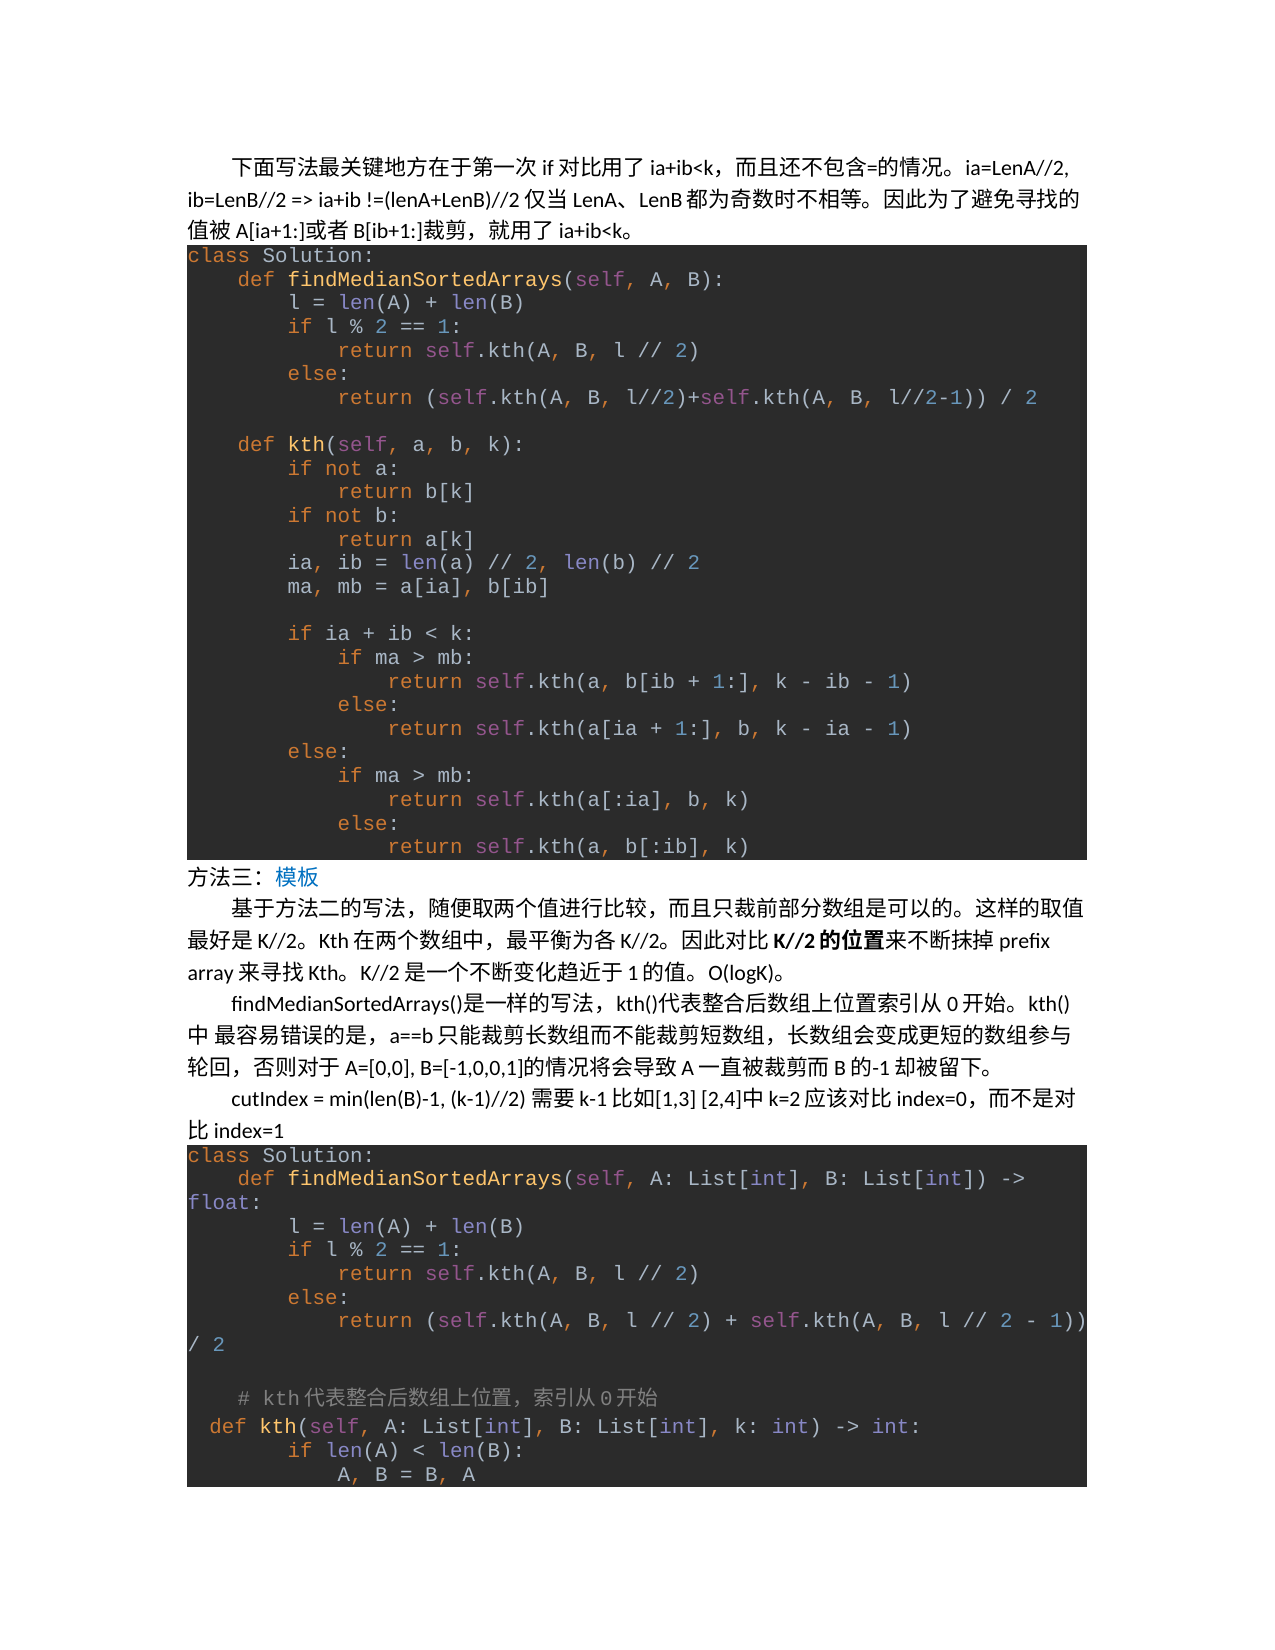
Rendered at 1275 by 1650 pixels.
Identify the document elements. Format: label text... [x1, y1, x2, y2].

text 方法三：模板 [187, 860, 1087, 891]
text class Solution: def findMedianSortedArrays(self, A, B): l = len(A) + len(B) if l % 2 == 1: return self.kth(A, B, l // 2) else: return (self.kth(A, B, l//2)+self.kth(A, B, l//2-1)) / 2 def kth(self, a, b, k): if not a: return b[k] if not b: return a[k] ia, ib = len(a) // 2, len(b) // 2 ma, mb = a[ia], b[ib] if ia + ib < k: if ma > mb: return self.kth(a, b[ib + 1:], k - ib - 1) else: return self.kth(a[ia + 1:], b, k - ia - 1) else: if ma > mb: return self.kth(a[:ia], b, k) else: return self.kth(a, b[:ib], k) [187, 245, 1087, 860]
text findMedianSortedArrays()是一样的写法，kth()代表整合后数组上位置索引从0开始。kth()中 最容易错误的是，a==b只能裁剪长数组而不能裁剪短数组，长数组会变成更短的数组参与轮回，否则对于A=[0,0], B=[-1,0,0,1]的情况将会导致A一直被裁剪而B的-1却被留下。 [187, 986, 1087, 1081]
text 下面写法最关键地方在于第一次if对比用了ia+ib<k，而且还不包含=的情况。ia=LenA//2, ib=LenB//2 => ia+ib !=(lenA+LenB)//2 仅当LenA、LenB都为奇数时不相等。因此为了避免寻找的值被A[ia+1:]或者B[ib+1:]裁剪，就用了ia+ib<k。 [187, 150, 1087, 245]
text 基于方法二的写法，随便取两个值进行比较，而且只裁前部分数组是可以的。这样的取值最好是K//2。Kth在两个数组中，最平衡为各K//2。因此对比K//2的位置来不断抹掉prefix array来寻找Kth。K//2是一个不断变化趋近于1的值。O(logK)。 [187, 891, 1087, 986]
text cutIndex = min(len(B)-1, (k-1)//2) 需要k-1比如[1,3] [2,4]中k=2应该对比index=0，而不是对比index=1 [187, 1081, 1087, 1145]
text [187, 1145, 1087, 1487]
